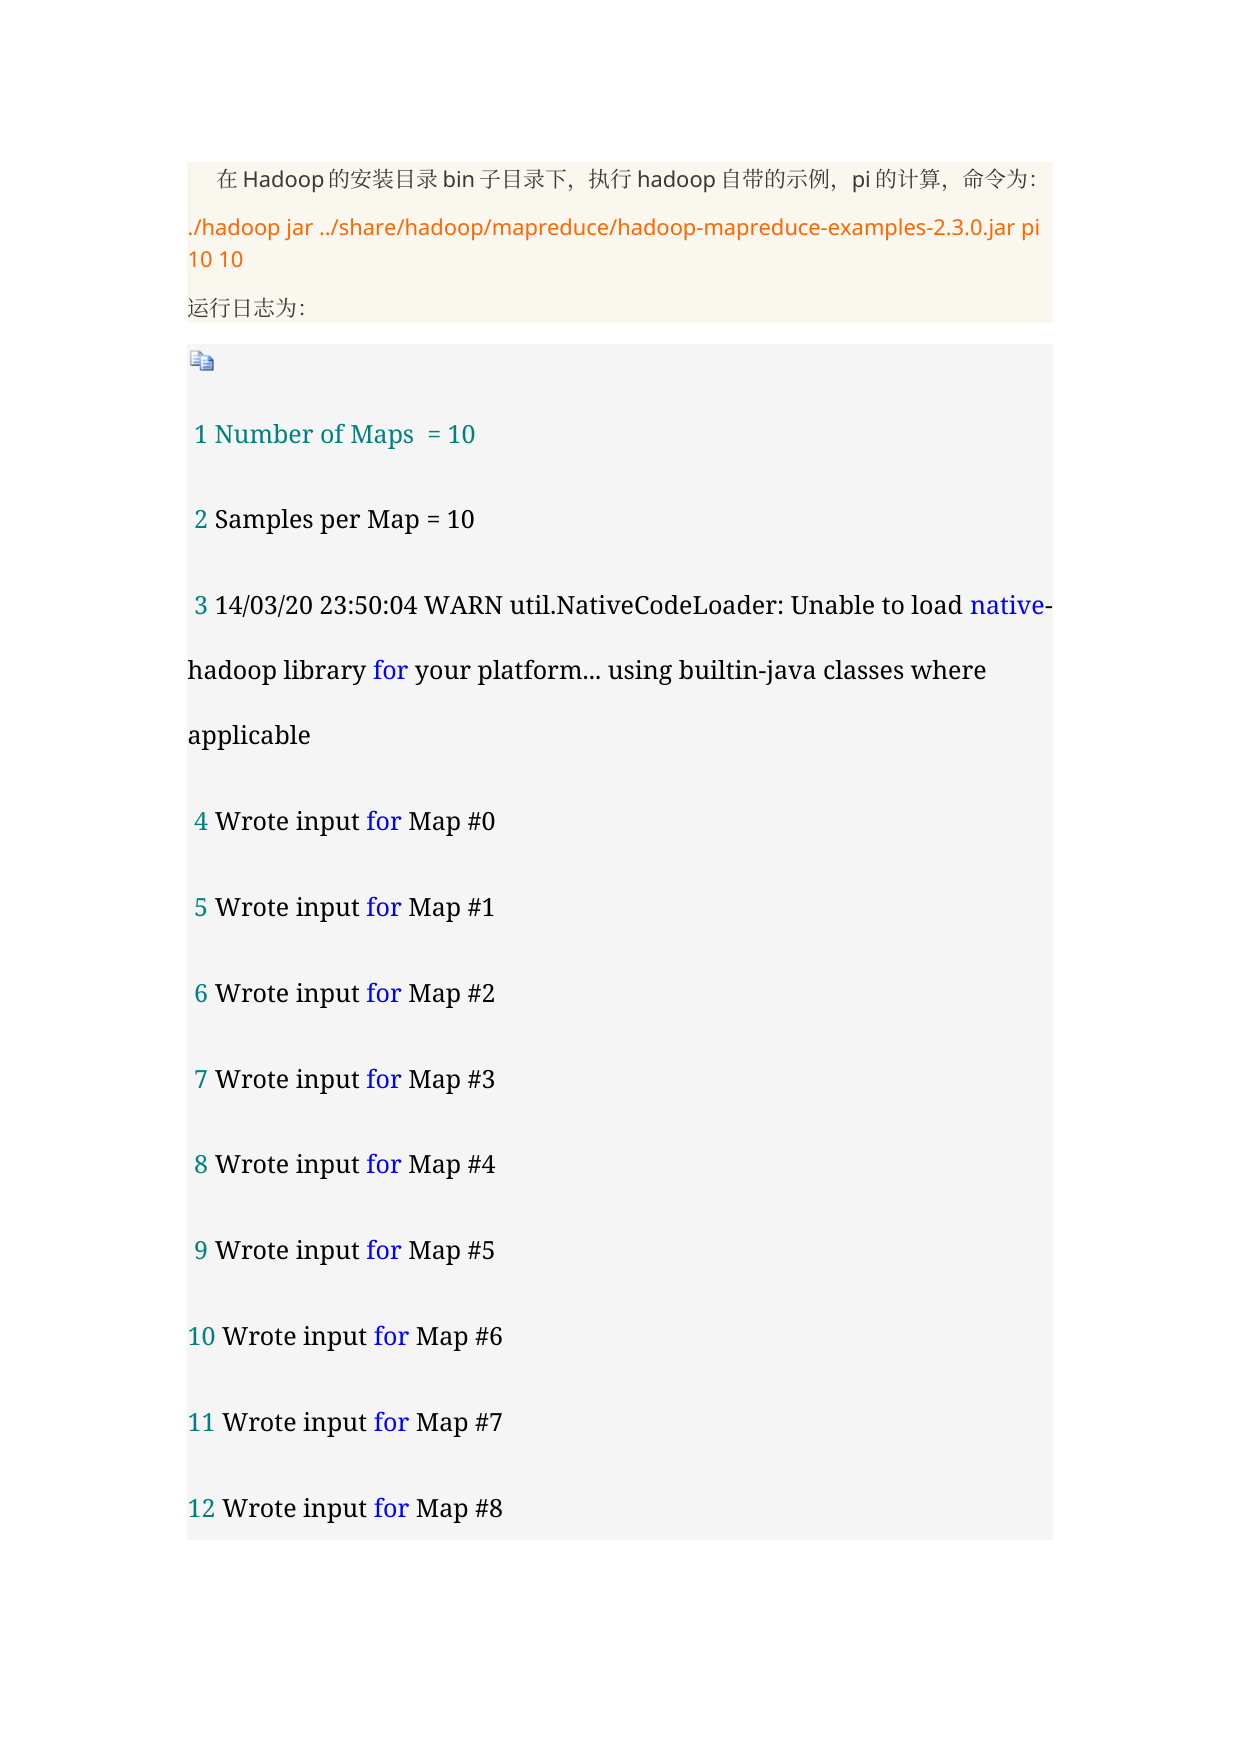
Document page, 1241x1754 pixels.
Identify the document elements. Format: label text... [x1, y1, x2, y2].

text ./hadoop jar ../share/hadoop/mapreduce/hadoop-mapreduce-examples-2.3.0.jar pi 10 10 [187, 210, 1053, 275]
text 7 Wrote input for Map #3 [187, 1046, 1053, 1111]
text 12 Wrote input for Map #8 [187, 1475, 1053, 1540]
text 5 Wrote input for Map #1 [187, 874, 1053, 939]
text 8 Wrote input for Map #4 [187, 1132, 1053, 1197]
text 10 Wrote input for Map #6 [187, 1303, 1053, 1368]
text 11 Wrote input for Map #7 [187, 1389, 1053, 1454]
text 在Hadoop的安装目录bin子目录下，执行hadoop自带的示例，pi的计算，命令为： [187, 162, 1053, 194]
text 3 14/03/20 23:50:04 WARN util.NativeCodeLoader: Unable to load native-hadoop library for your platform... using builtin-java classes where applicable [187, 573, 1053, 768]
text 4 Wrote input for Map #0 [187, 788, 1053, 853]
picture [187, 344, 219, 376]
text 9 Wrote input for Map #5 [187, 1218, 1053, 1283]
text 1 Number of Maps = 10 [187, 401, 1053, 466]
text 2 Samples per Map = 10 [187, 487, 1053, 552]
text 6 Wrote input for Map #2 [187, 960, 1053, 1025]
text 运行日志为： [187, 291, 1053, 323]
